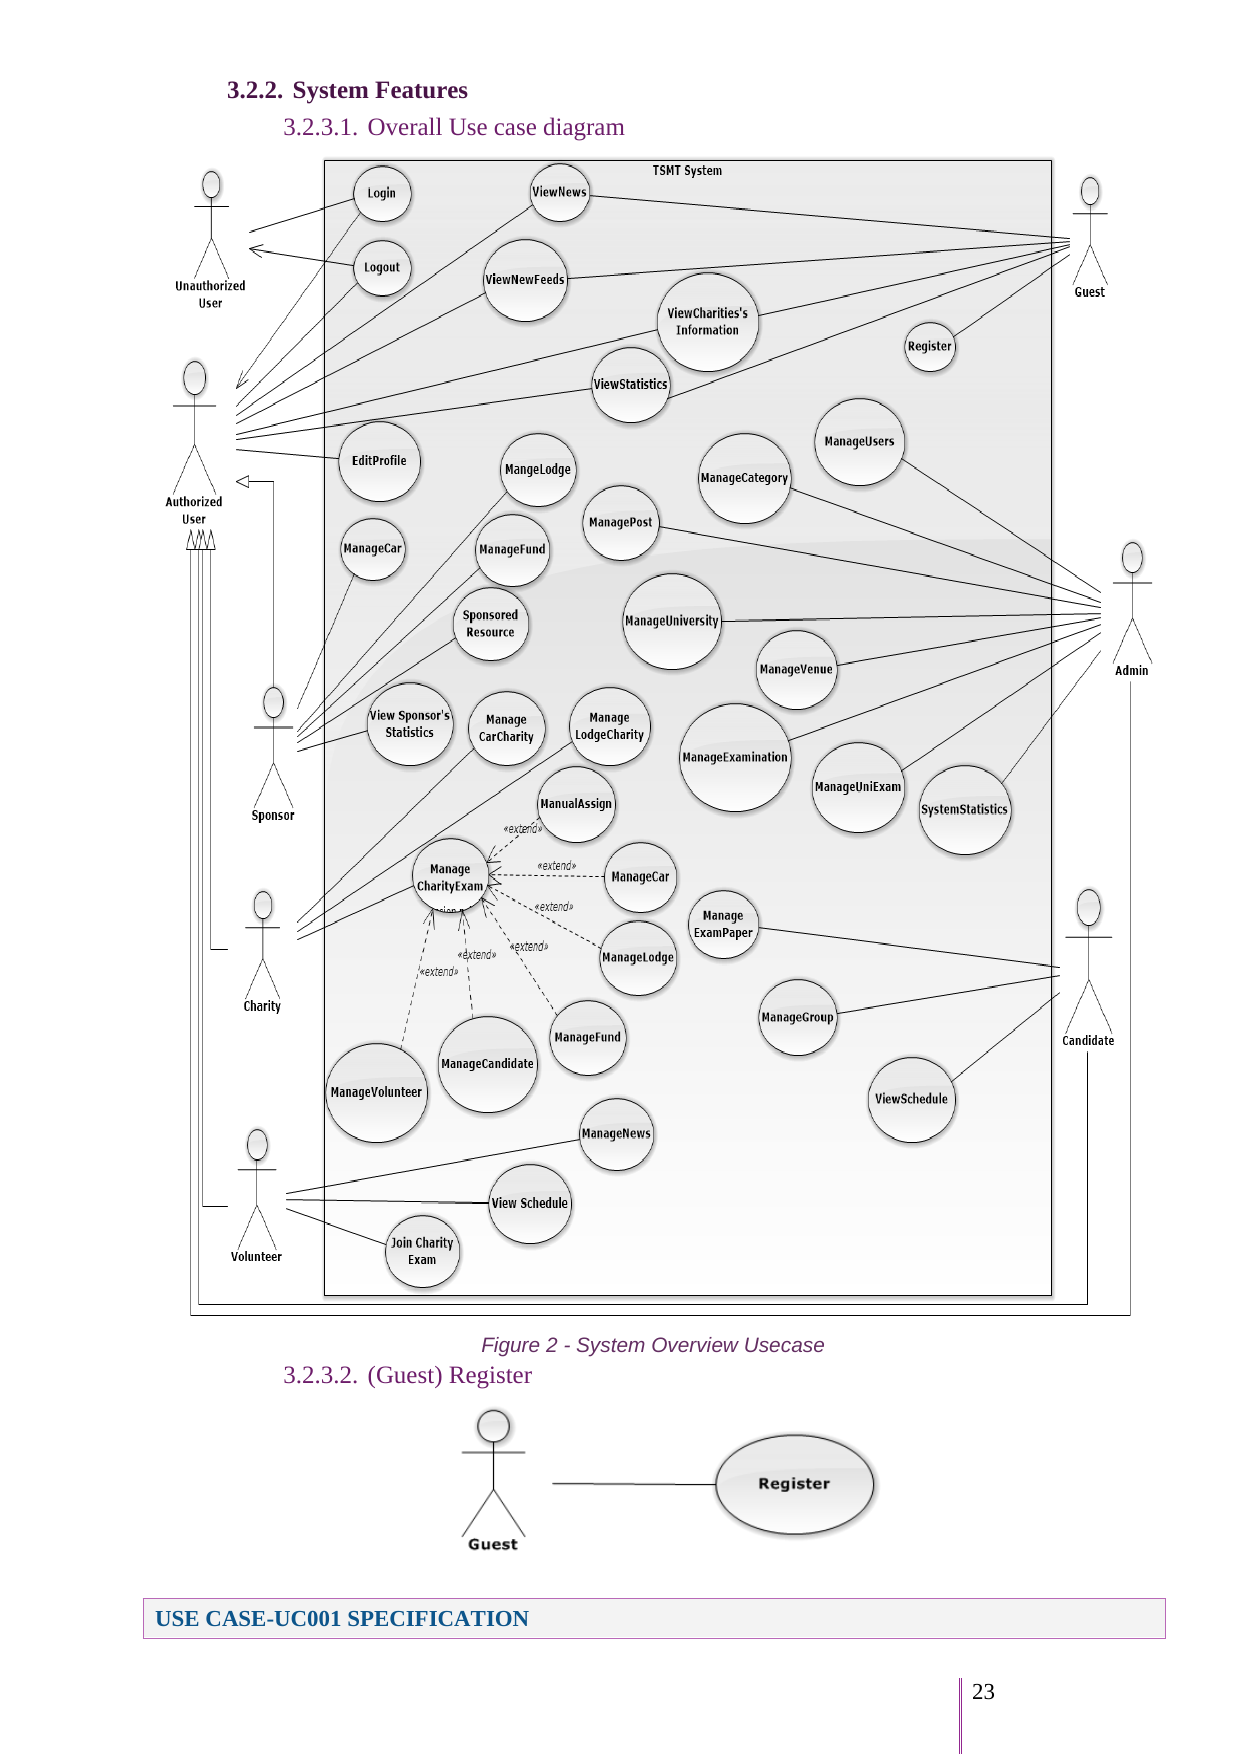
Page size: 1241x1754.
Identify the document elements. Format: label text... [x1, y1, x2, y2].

subtitle Overall Use case diagram [283, 112, 1165, 141]
subtitle (Guest) Register [283, 1361, 1165, 1389]
subtitle System Features [227, 75, 1165, 104]
picture [417, 1393, 891, 1574]
picture [142, 145, 1174, 1333]
text Figure 2 - System Overview Usecase [142, 1333, 1165, 1356]
table_header USE CASE-UC001 SPECIFICATION [144, 1599, 1165, 1637]
